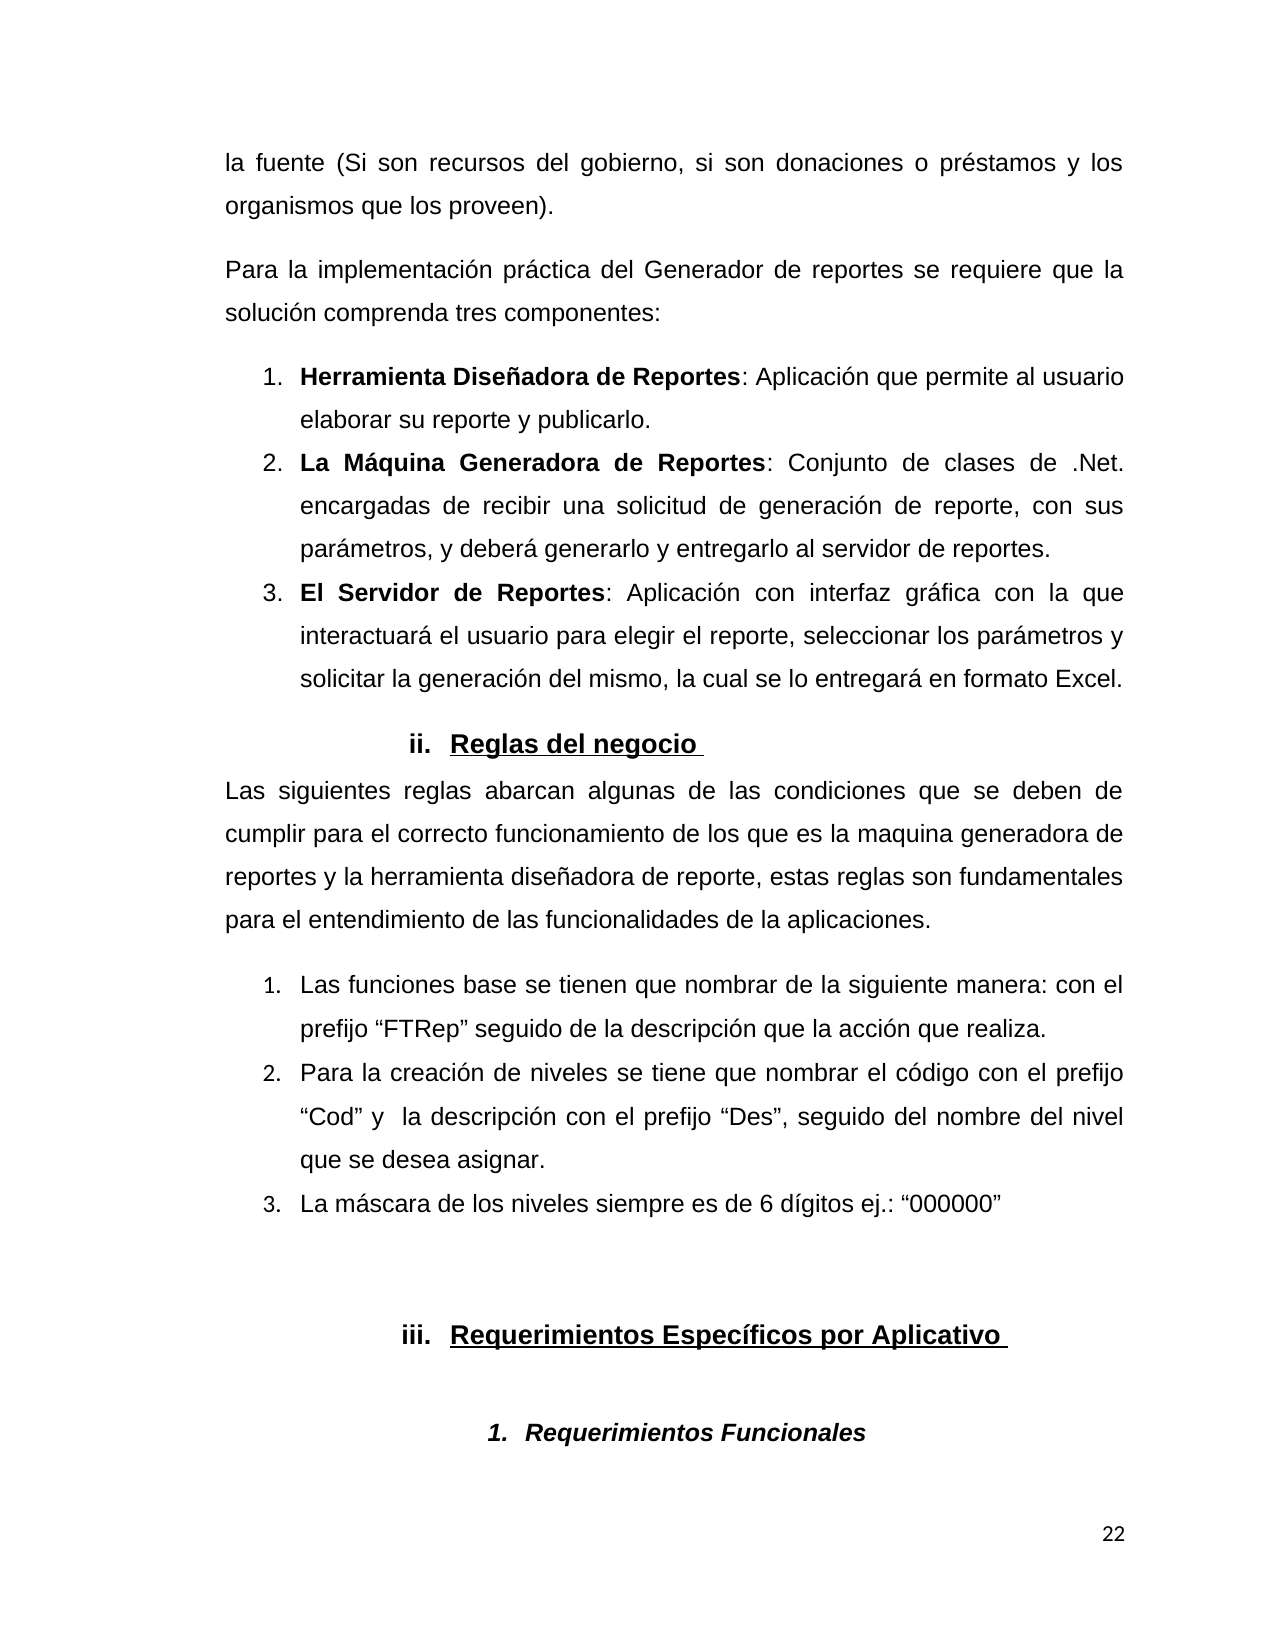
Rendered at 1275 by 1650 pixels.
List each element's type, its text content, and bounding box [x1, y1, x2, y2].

list Para la creación de niveles se tiene que nombrar el código con el prefijo “Cod” y la descripción con el prefijo “Des”, seguido del nombre del nivel que se desea asignar. [262, 1057, 1125, 1174]
list El Servidor de Reportes: Aplicación con interfaz gráfica con la que interactuará el usuario para elegir el reporte, seleccionar los parámetros y solicitar la generación del mismo, la cual se lo entregará en formato Excel. [262, 577, 1125, 692]
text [225, 148, 1125, 219]
list La máscara de los niveles siempre es de 6 dígitos ej.: “000000” [262, 1189, 1125, 1219]
text Para la implementación práctica del Generador de reportes se requiere que la solución comprenda tres componentes: [225, 255, 1125, 327]
subtitle Requerimientos Funcionales [487, 1417, 1125, 1446]
subtitle Requerimientos Específicos por Aplicativo [431, 1319, 1125, 1350]
text Las siguientes reglas abarcan algunas de las condiciones que se deben de cumplir para el correcto funcionamiento de los que es la maquina generadora de reportes y la herramienta diseñadora de reporte, estas reglas son fundamentales para el entendimiento de las funcionalidades de la aplicaciones. [225, 776, 1125, 934]
list Las funciones base se tienen que nombrar de la siguiente manera: con el prefijo “FTRep” seguido de la descripción que la acción que realiza. [262, 969, 1125, 1043]
list La Máquina Generadora de Reportes: Conjunto de clases de .Net. encargadas de recibir una solicitud de generación de reporte, con sus parámetros, y deberá generarlo y entregarlo al servidor de reportes. [262, 448, 1125, 563]
subtitle Reglas del negocio [431, 728, 1125, 759]
list Herramienta Diseñadora de Reportes: Aplicación que permite al usuario elaborar su reporte y publicarlo. [262, 362, 1125, 434]
